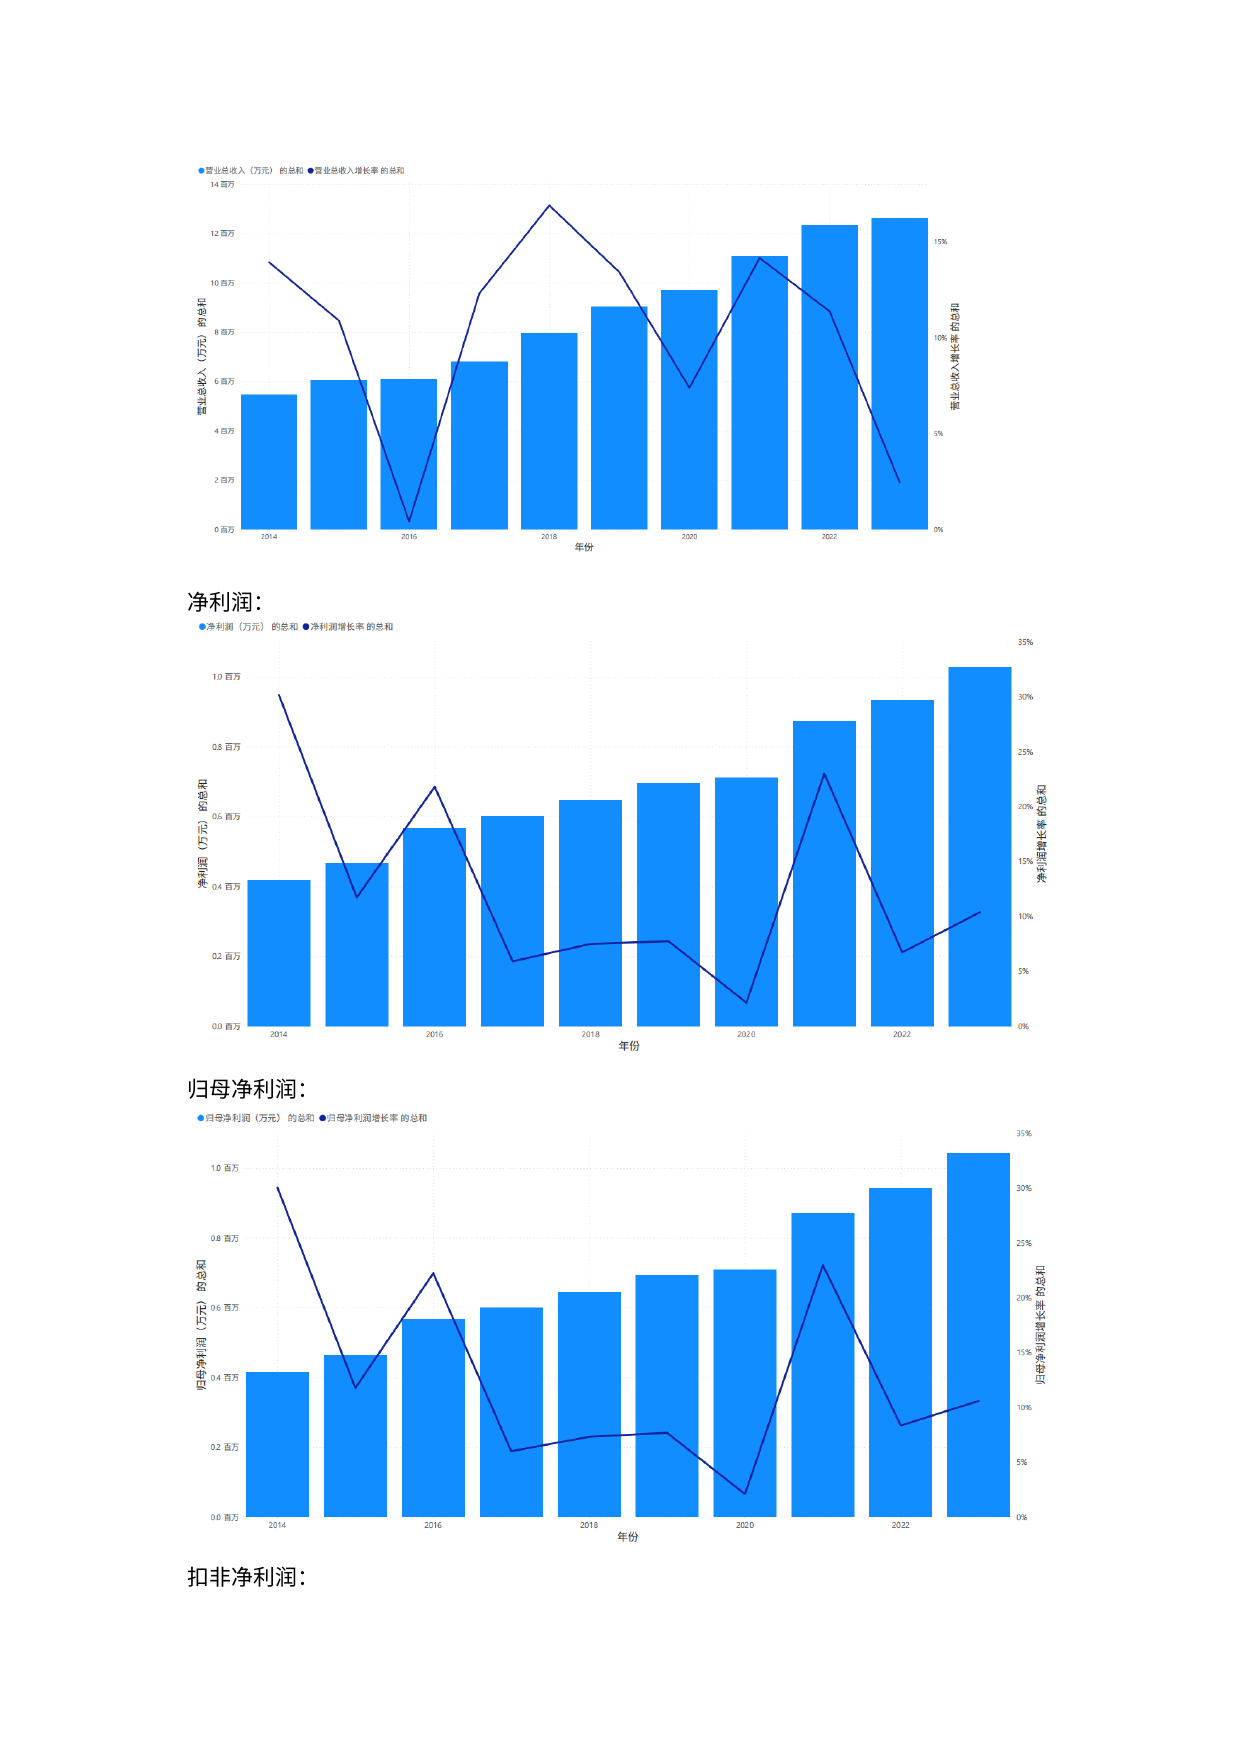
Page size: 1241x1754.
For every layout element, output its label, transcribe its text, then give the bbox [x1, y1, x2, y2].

picture [187, 162, 969, 558]
picture [187, 1104, 1053, 1546]
text 扣非净利润： [187, 1559, 1053, 1592]
picture [187, 617, 1053, 1058]
text 归母净利润： [187, 1072, 1053, 1104]
text 净利润： [187, 584, 1053, 617]
